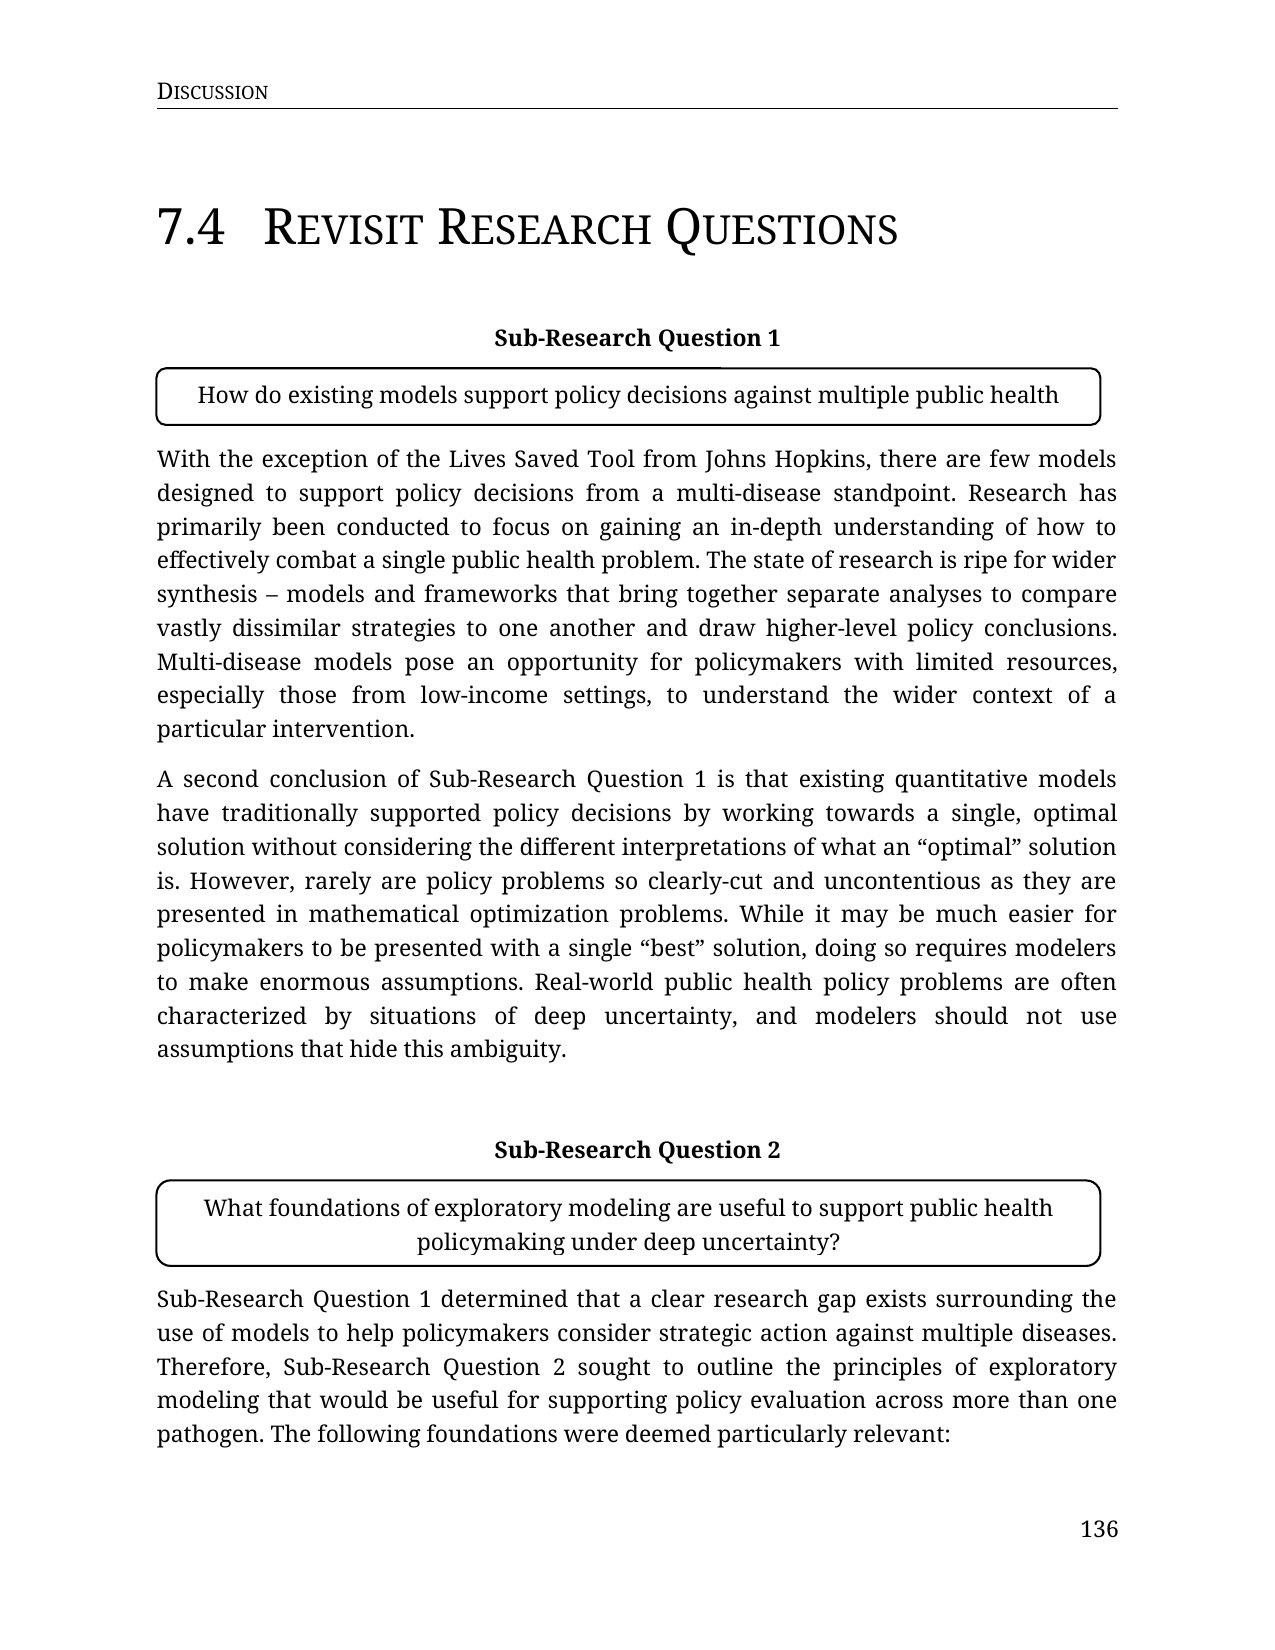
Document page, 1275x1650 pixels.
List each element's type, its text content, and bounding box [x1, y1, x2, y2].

text Sub-Research Question 1 determined that a clear research gap exists surrounding the use of models to help policymakers consider strategic action against multiple diseases. Therefore, Sub-Research Question 2 sought to outline the principles of exploratory modeling that would be useful for supporting policy evaluation across more than one pathogen. The following foundations were deemed particularly relevant: [157, 1283, 1118, 1449]
text With the exception of the Lives Saved Tool from Johns Hopkins, there are few models designed to support policy decisions from a multi-disease standpoint. Research has primarily been conducted to focus on gaining an in-depth understanding of how to effectively combat a single public health problem. The state of research is ripe for wider synthesis – models and frameworks that bring together separate analyses to compare vastly dissimilar strategies to one another and draw higher-level policy conclusions. Multi-disease models pose an opportunity for policymakers with limited resources, especially those from low-income settings, to understand the wider context of a particular intervention. [157, 443, 1118, 744]
subtitle Revisit Research Questions [157, 191, 1118, 259]
text Sub-Research Question 2 [157, 1134, 1118, 1165]
text Sub-Research Question 1 [157, 322, 1118, 353]
text A second conclusion of Sub-Research Question 1 is that existing quantitative models have traditionally supported policy decisions by working towards a single, optimal solution without considering the different interpretations of what an “optimal” solution is. However, rarely are policy problems so clearly-cut and uncontentious as they are presented in mathematical optimization problems. While it may be much easier for policymakers to be presented with a single “best” solution, doing so requires modelers to make enormous assumptions. Real-world public health policy problems are often characterized by situations of deep uncertainty, and modelers should not use assumptions that hide this ambiguity. [157, 763, 1118, 1064]
